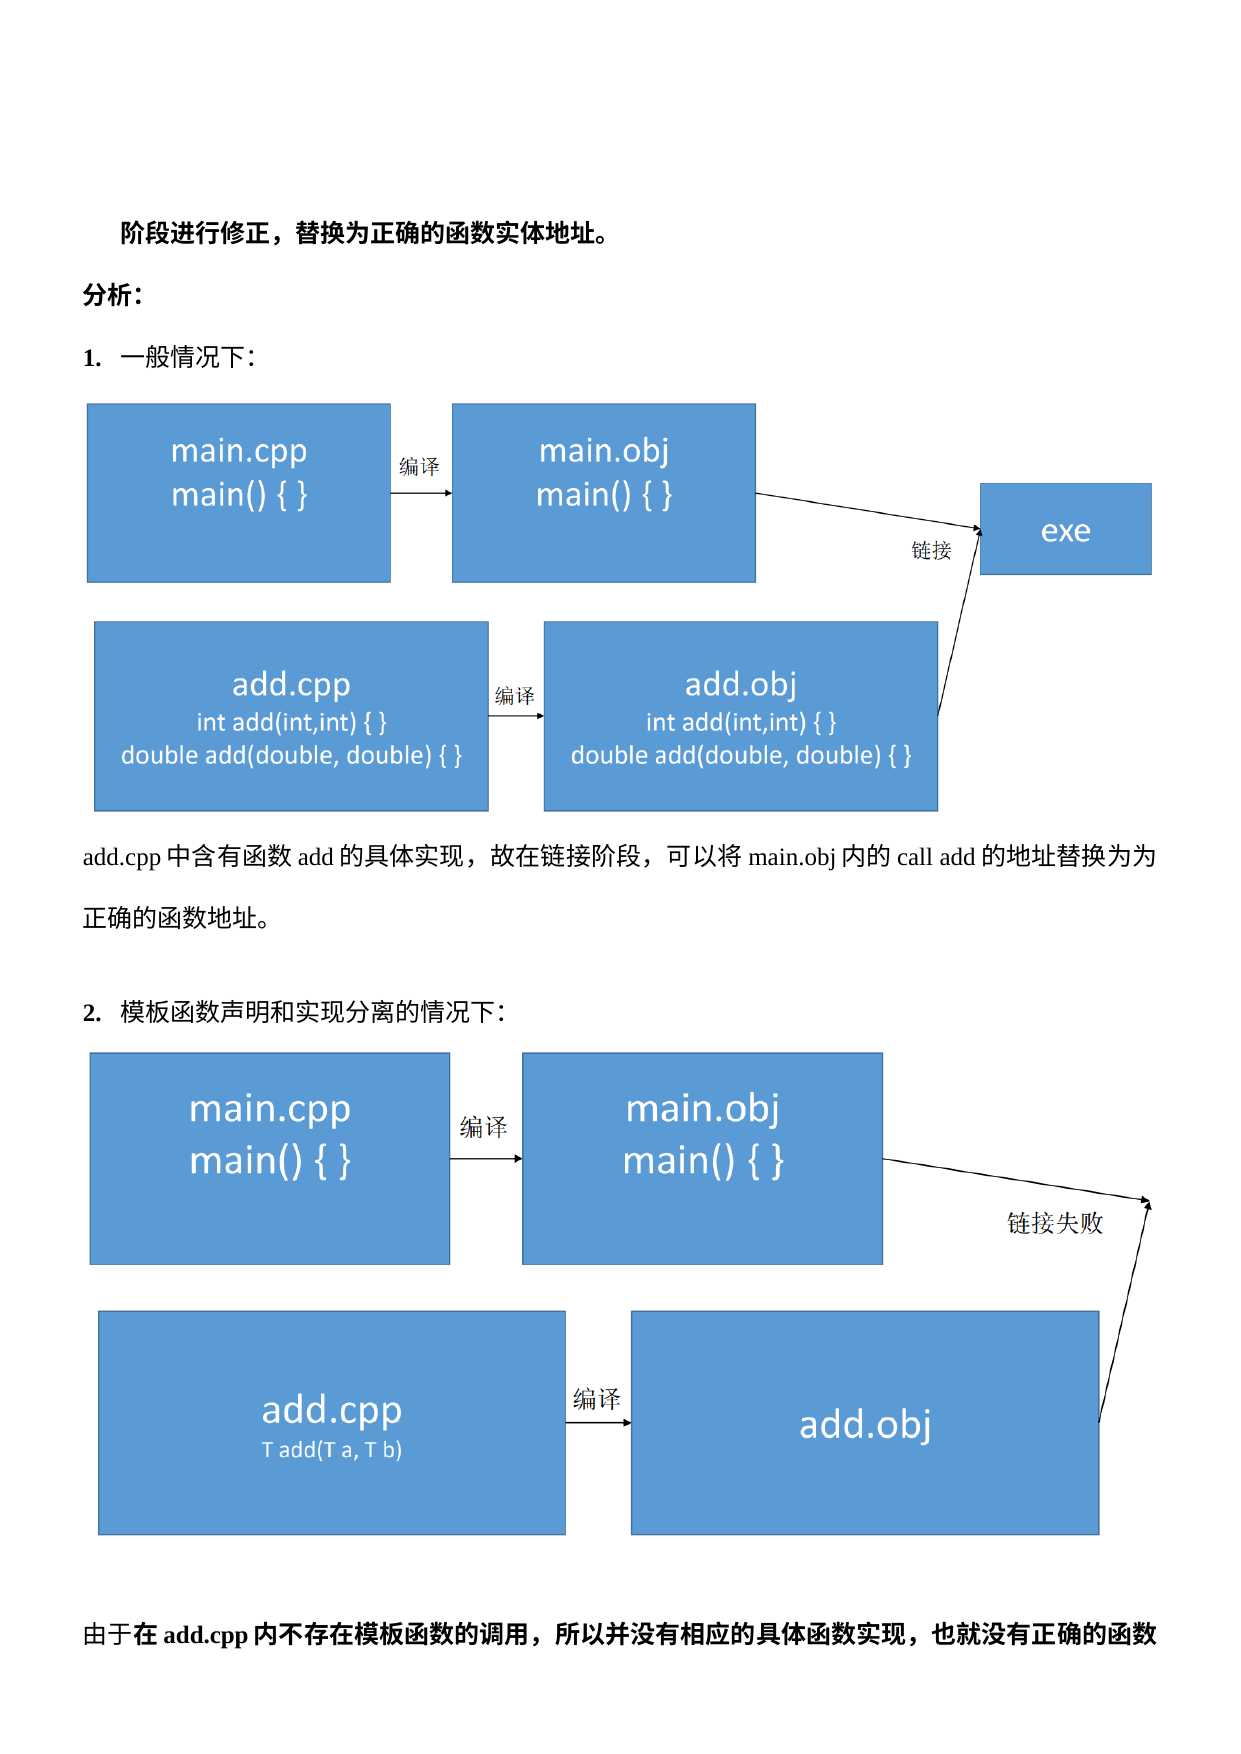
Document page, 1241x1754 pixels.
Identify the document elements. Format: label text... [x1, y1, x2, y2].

list 模板函数声明和实现分离的情况下： [83, 979, 1157, 1041]
text add.cpp中含有函数add的具体实现，故在链接阶段，可以将main.obj内的call add的地址替换为为正确的函数地址。 [83, 823, 1157, 948]
picture [82, 387, 1158, 823]
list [83, 200, 1157, 263]
list 一般情况下： [83, 325, 1157, 387]
picture [82, 1041, 1158, 1544]
text 分析： [83, 263, 1157, 325]
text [83, 1602, 1157, 1664]
